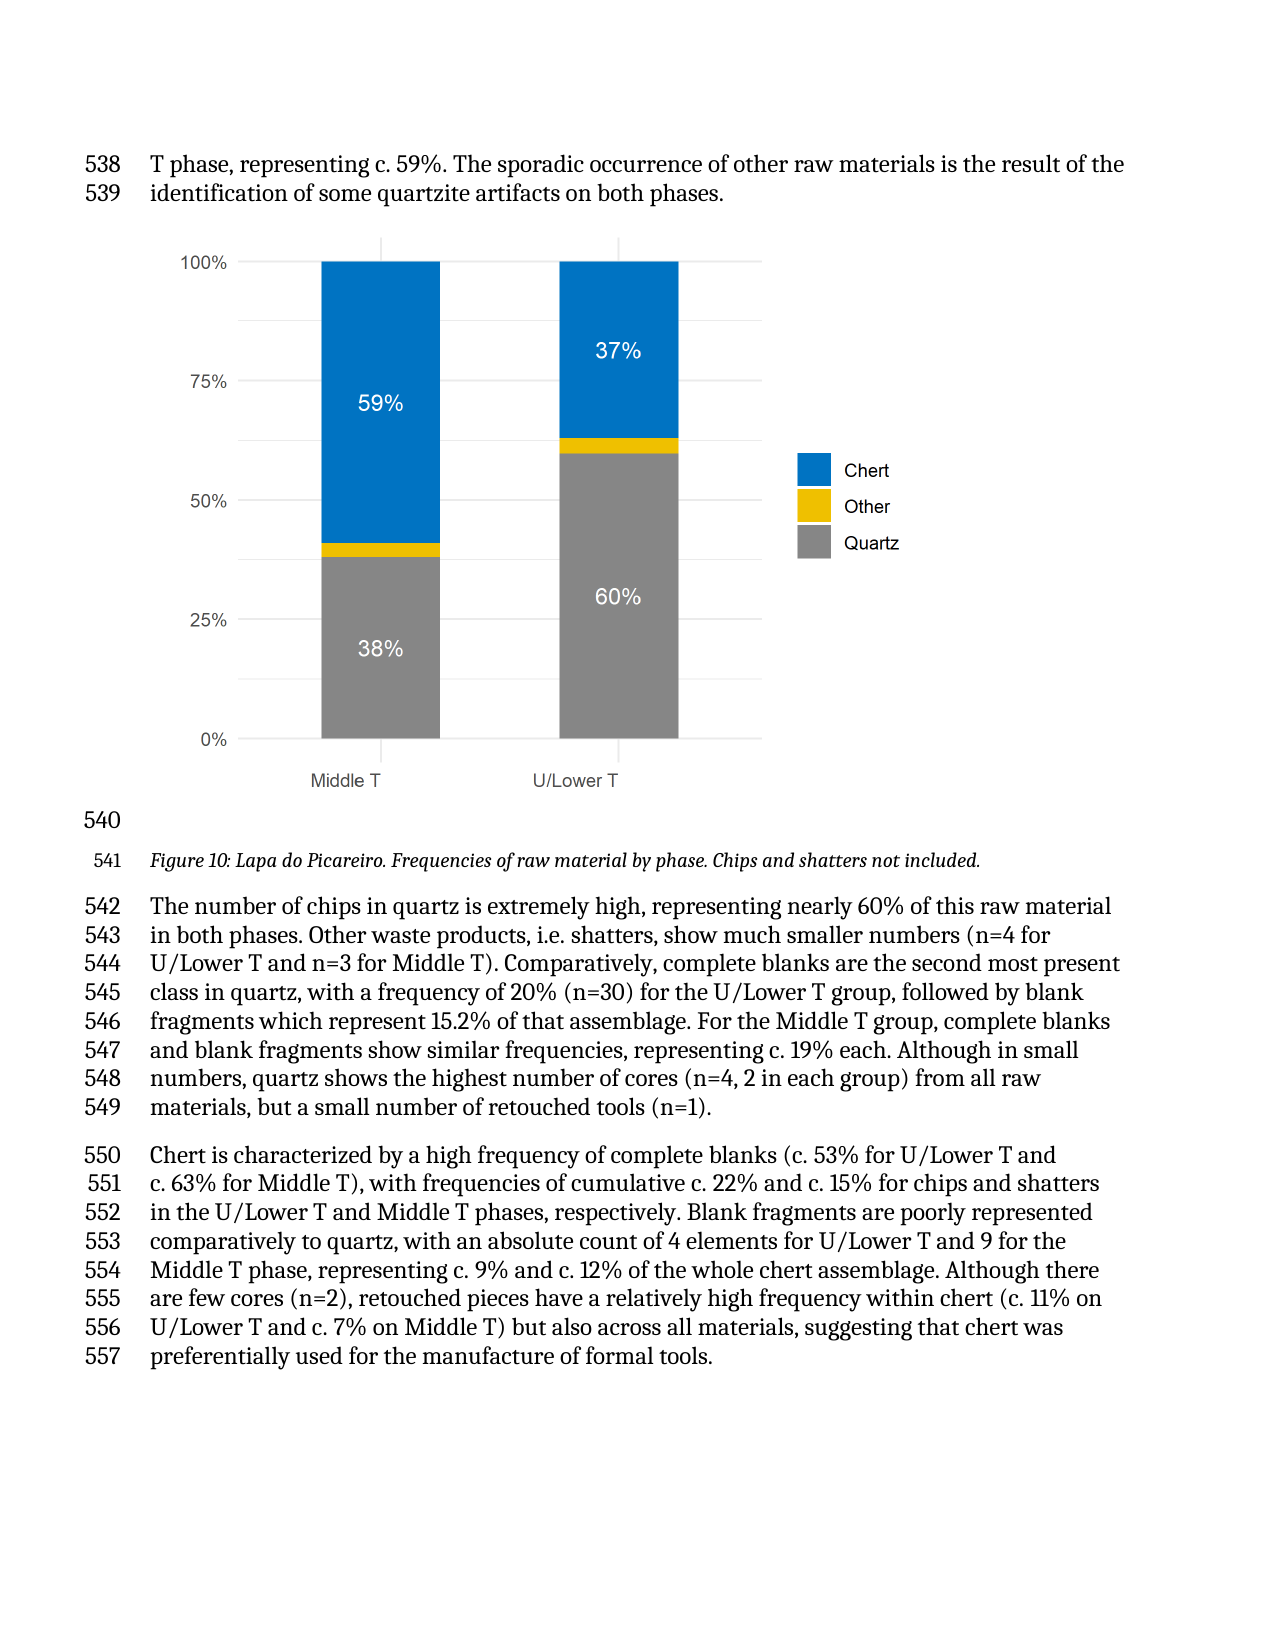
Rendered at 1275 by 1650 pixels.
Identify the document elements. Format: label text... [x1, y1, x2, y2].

text The number of chips in quartz is extremely high, representing nearly 60% of this raw material in both phases. Other waste products, i.e. shatters, show much smaller numbers (n=4 for U/Lower T and n=3 for Middle T). Comparatively, complete blanks are the second most present class in quartz, with a frequency of 20% (n=30) for the U/Lower T group, followed by blank fragments which represent 15.2% of that assemblage. For the Middle T group, complete blanks and blank fragments show similar frequencies, representing c. 19% each. Although in small numbers, quartz shows the highest number of cores (n=4, 2 in each group) from all raw materials, but a small number of retouched tools (n=1). [150, 892, 1125, 1122]
picture [168, 226, 922, 829]
text Figure 10: Lapa do Picareiro. Frequencies of raw material by phase. Chips and shatters not included. [150, 849, 1125, 873]
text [150, 150, 1125, 207]
text Chert is characterized by a high frequency of complete blanks (c. 53% for U/Lower T and c. 63% for Middle T), with frequencies of cumulative c. 22% and c. 15% for chips and shatters in the U/Lower T and Middle T phases, respectively. Blank fragments are poorly represented comparatively to quartz, with an absolute count of 4 elements for U/Lower T and 9 for the Middle T phase, representing c. 9% and c. 12% of the whole chert assemblage. Although there are few cores (n=2), retouched pieces have a relatively high frequency within chert (c. 11% on U/Lower T and c. 7% on Middle T) but also across all materials, suggesting that chert was preferentially used for the manufacture of formal tools. [150, 1141, 1125, 1371]
